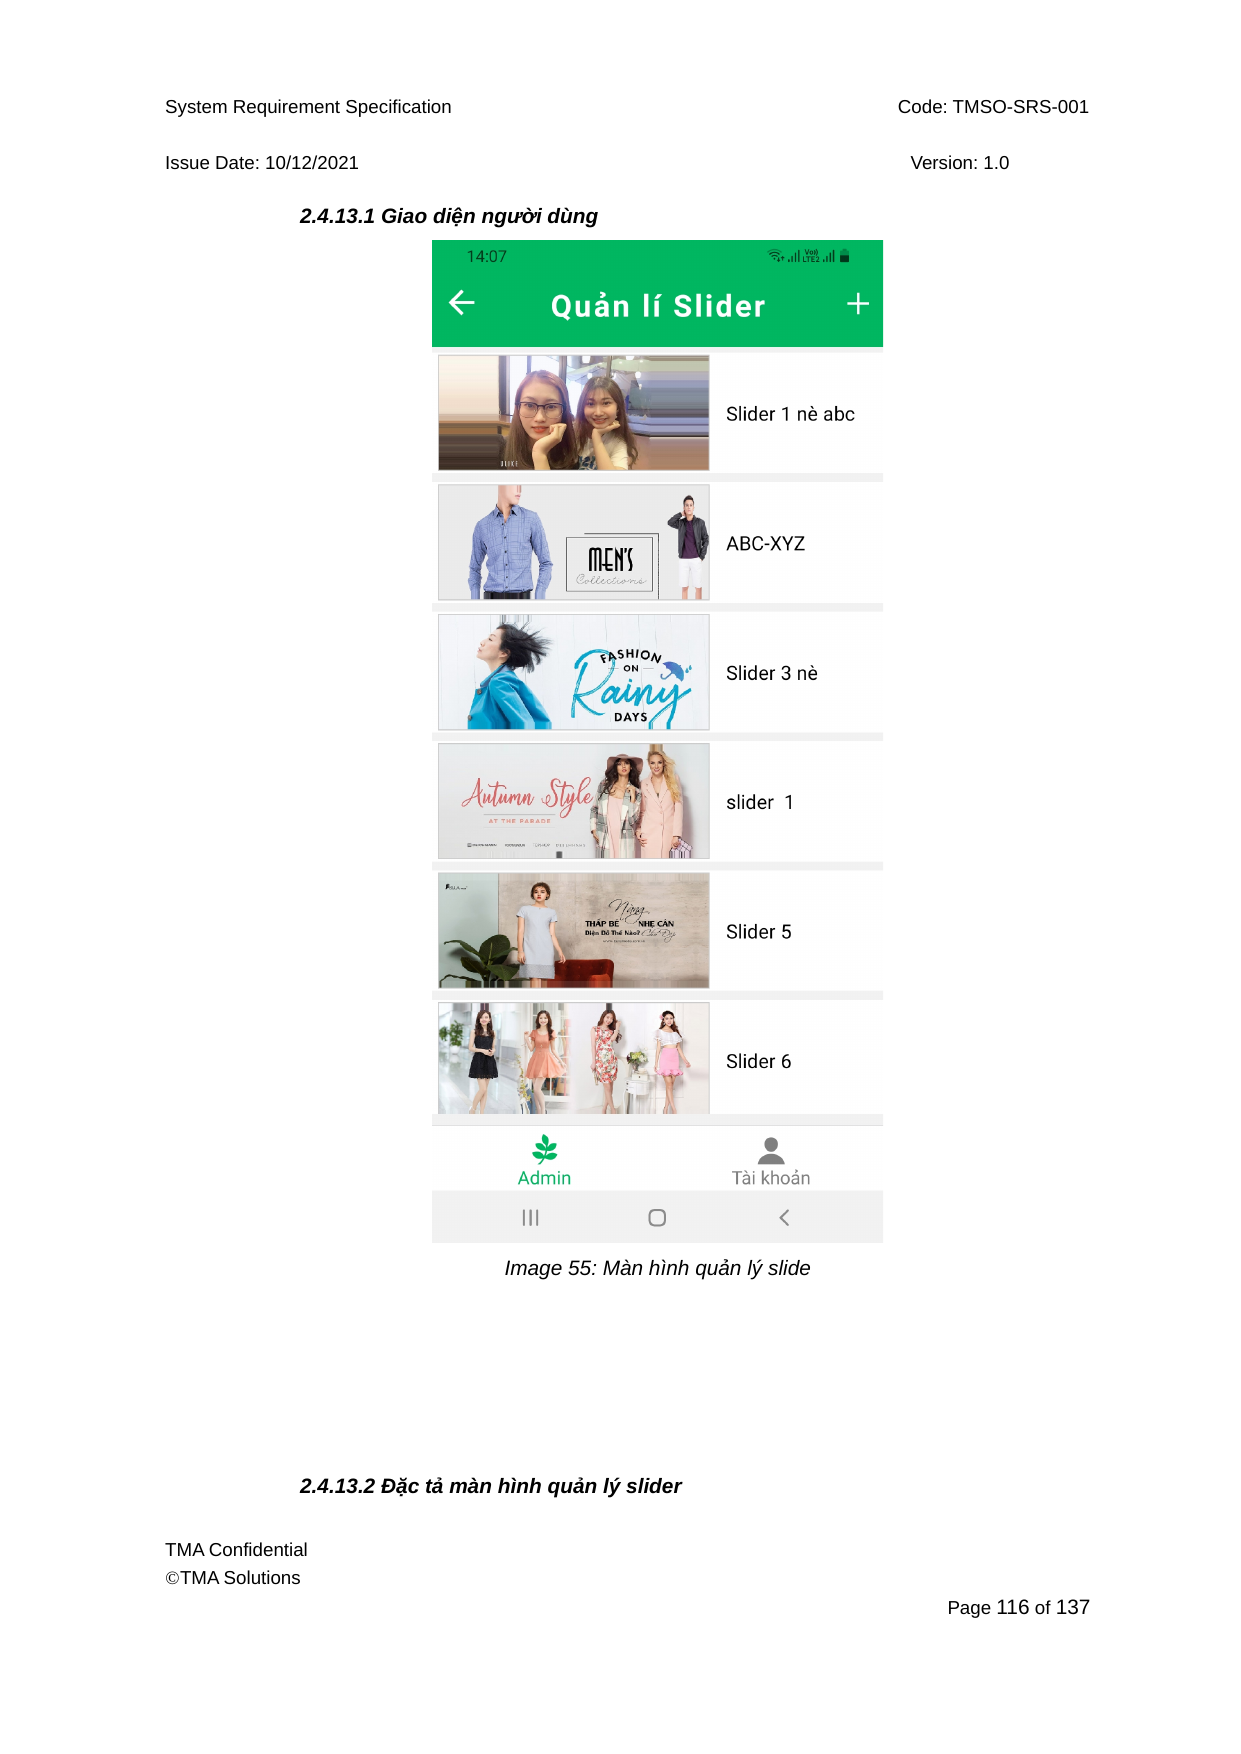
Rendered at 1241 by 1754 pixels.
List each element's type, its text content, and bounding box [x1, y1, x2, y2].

text Image 55: Màn hình quản lý slide [150, 1255, 1090, 1279]
picture [432, 240, 884, 1243]
text 2.4.13.1 Giao diện người dùng [225, 204, 1090, 228]
text 2.4.13.2 Đặc tả màn hình quản lý slider [225, 1474, 1090, 1498]
